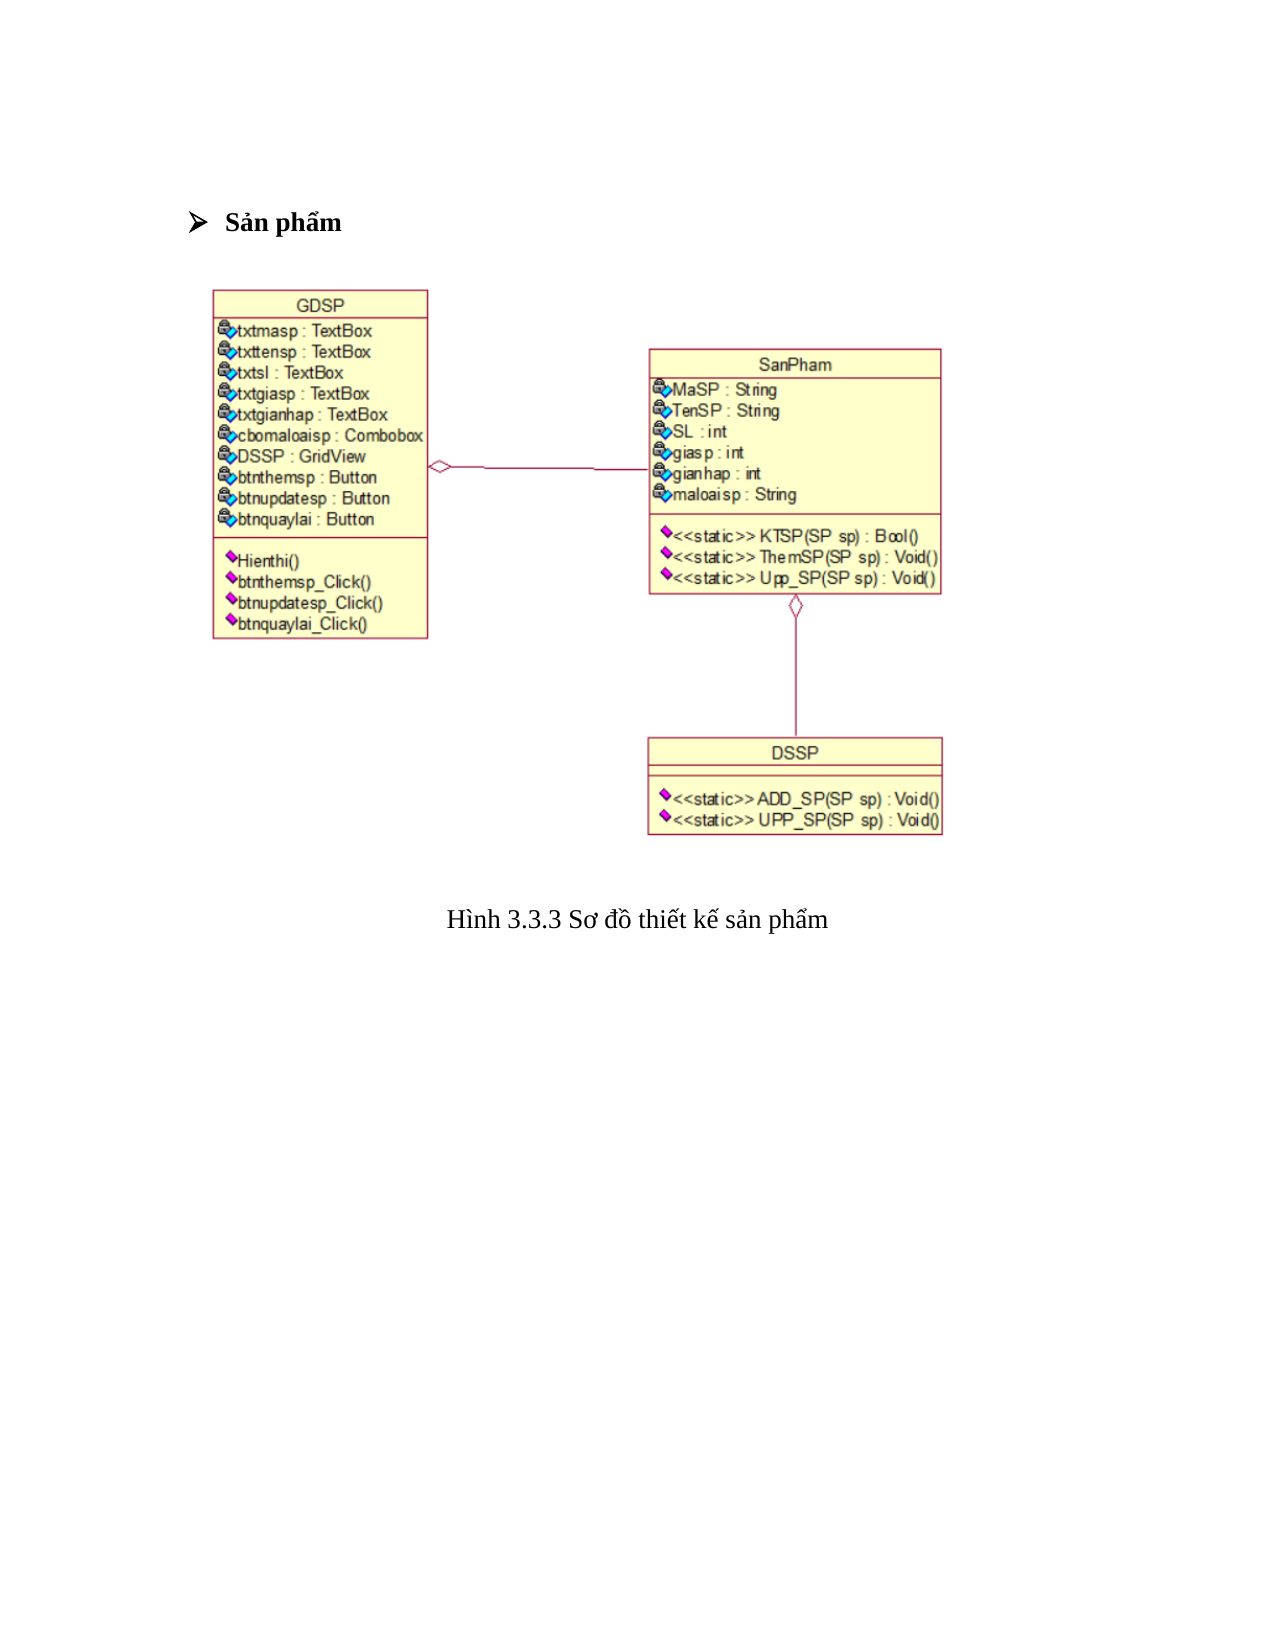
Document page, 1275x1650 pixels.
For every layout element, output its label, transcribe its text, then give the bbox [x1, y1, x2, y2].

list Sản phẩm [187, 207, 1125, 238]
picture [150, 263, 1125, 879]
text Hình 3.3.3 Sơ đồ thiết kế sản phẩm [150, 903, 1125, 934]
